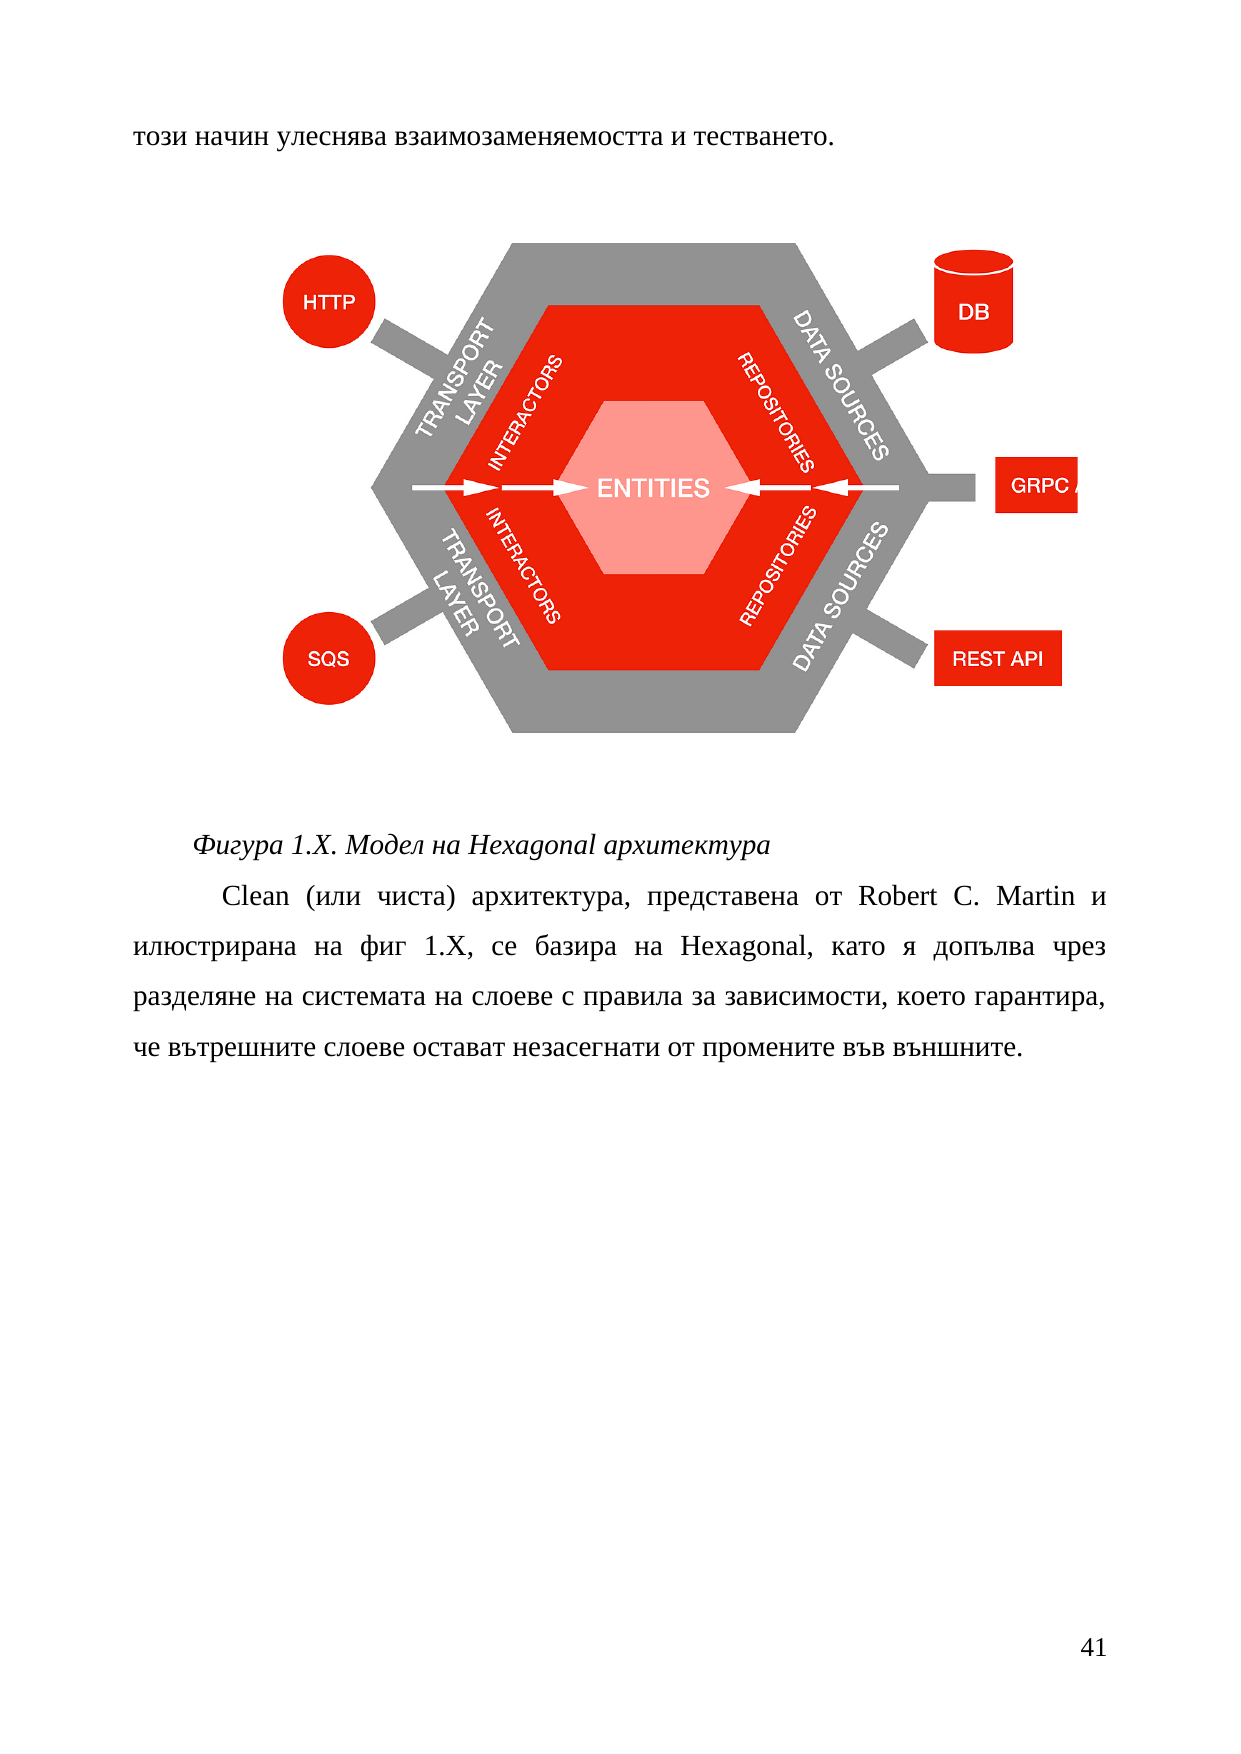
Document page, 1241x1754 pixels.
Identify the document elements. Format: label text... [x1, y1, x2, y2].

picture [221, 168, 1078, 811]
text Clean (или чиста) архитектура, представена от Robert C. Martin и илюстрирана на фиг 1.Х, се базира на Hexagonal, като я допълва чрез разделяне на системата на слоеве с правила за зависимости, което гарантира, че вътрешните слоеве остават незасегнати от промените във външните. [133, 878, 1107, 1062]
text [133, 118, 1107, 152]
text Фигура 1.Х. Модел на Hexagonal архитектурa [133, 827, 1107, 861]
